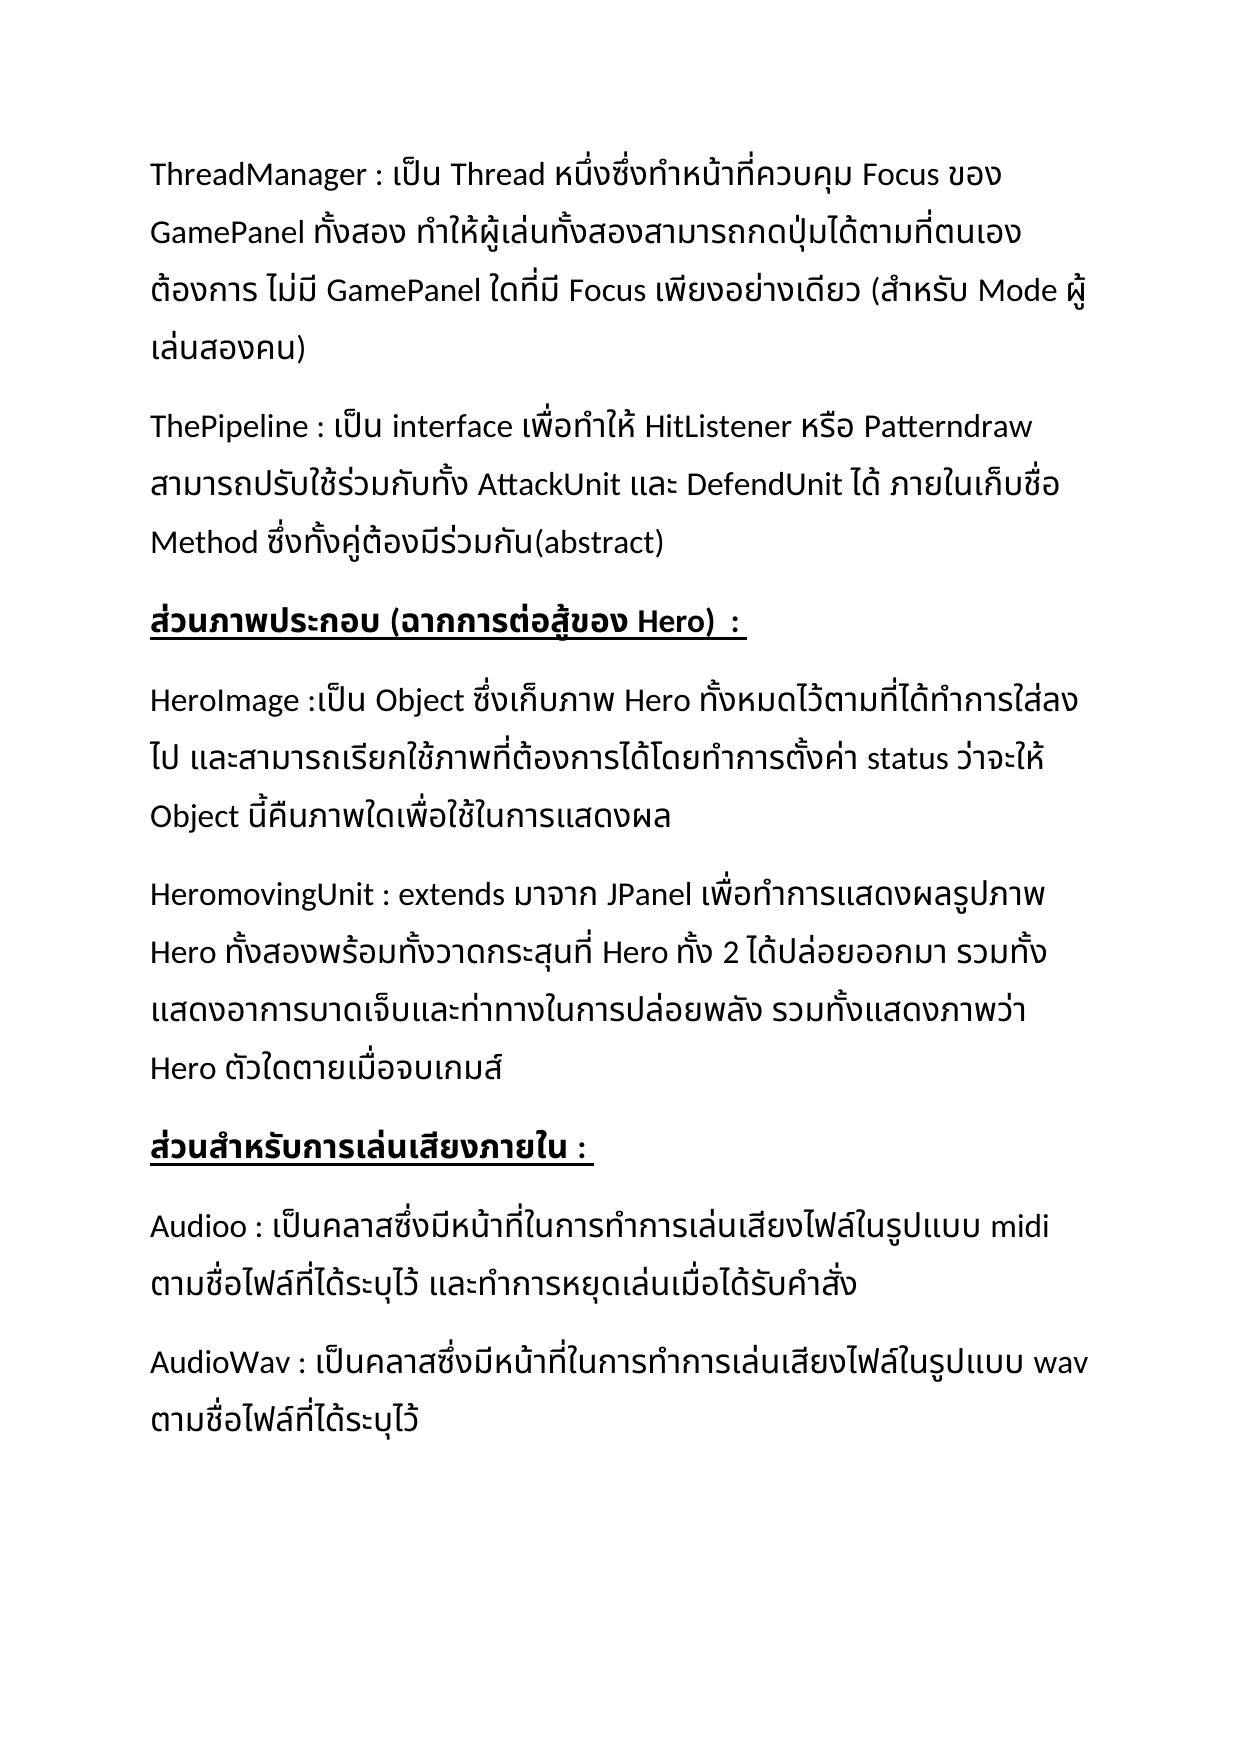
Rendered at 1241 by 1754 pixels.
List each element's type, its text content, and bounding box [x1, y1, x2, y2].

text Audioo : เป็นคลาสซึ่งมีหน้าที่ในการทำการเล่นเสียงไฟล์ในรูปแบบ midi ตามชื่อไฟล์ที่ได้ระบุไว้ และทำการหยุดเล่นเมื่อได้รับคำสั่ง [150, 1202, 1090, 1310]
text HeromovingUnit : extends มาจาก JPanel เพื่อทำการแสดงผลรูปภาพ Hero ทั้งสองพร้อมทั้งวาดกระสุนที่ Heroทั้ง 2 ได้ปล่อยออกมา รวมทั้งแสดงอาการบาดเจ็บและท่าทางในการปล่อยพลัง รวมทั้งแสดงภาพว่า Hero ตัวใดตายเมื่อจบเกมส์ [150, 870, 1090, 1094]
text ThreadManager : เป็น Thread หนึ่งซึ่งทำหน้าที่ควบคุม Focus ของ GamePanel ทั้งสอง ทำให้ผู้เล่นทั้งสองสามารถกดปุ่มได้ตามที่ตนเองต้องการ ไม่มี GamePanel ใดที่มี Focus เพียงอย่างเดียว (สำหรับ Mode ผู้เล่นสองคน) [150, 150, 1090, 374]
text AudioWav : เป็นคลาสซึ่งมีหน้าที่ในการทำการเล่นเสียงไฟล์ในรูปแบบ wav ตามชื่อไฟล์ที่ได้ระบุไว้ [150, 1338, 1090, 1447]
text ส่วนสำหรับการเล่นเสียงภายใน : [150, 1123, 1090, 1173]
text HeroImage :เป็น Object ซึ่งเก็บภาพ Hero ทั้งหมดไว้ตามที่ได้ทำการใส่ลงไป และสามารถเรียกใช้ภาพที่ต้องการได้โดยทำการตั้งค่า status ว่าจะให้ Object นี้คืนภาพใดเพื่อใช้ในการแสดงผล [150, 676, 1090, 842]
text ส่วนภาพประกอบ (ฉากการต่อสู้ของ Hero) : [150, 597, 1090, 647]
text ThePipeline : เป็น interface เพื่อทำให้ HitListener หรือ Patterndraw สามารถปรับใช้ร่วมกับทั้ง AttackUnit และ DefendUnit ได้ ภายในเก็บชื่อ Method ซึ่งทั้งคู่ต้องมีร่วมกัน(abstract) [150, 402, 1090, 569]
